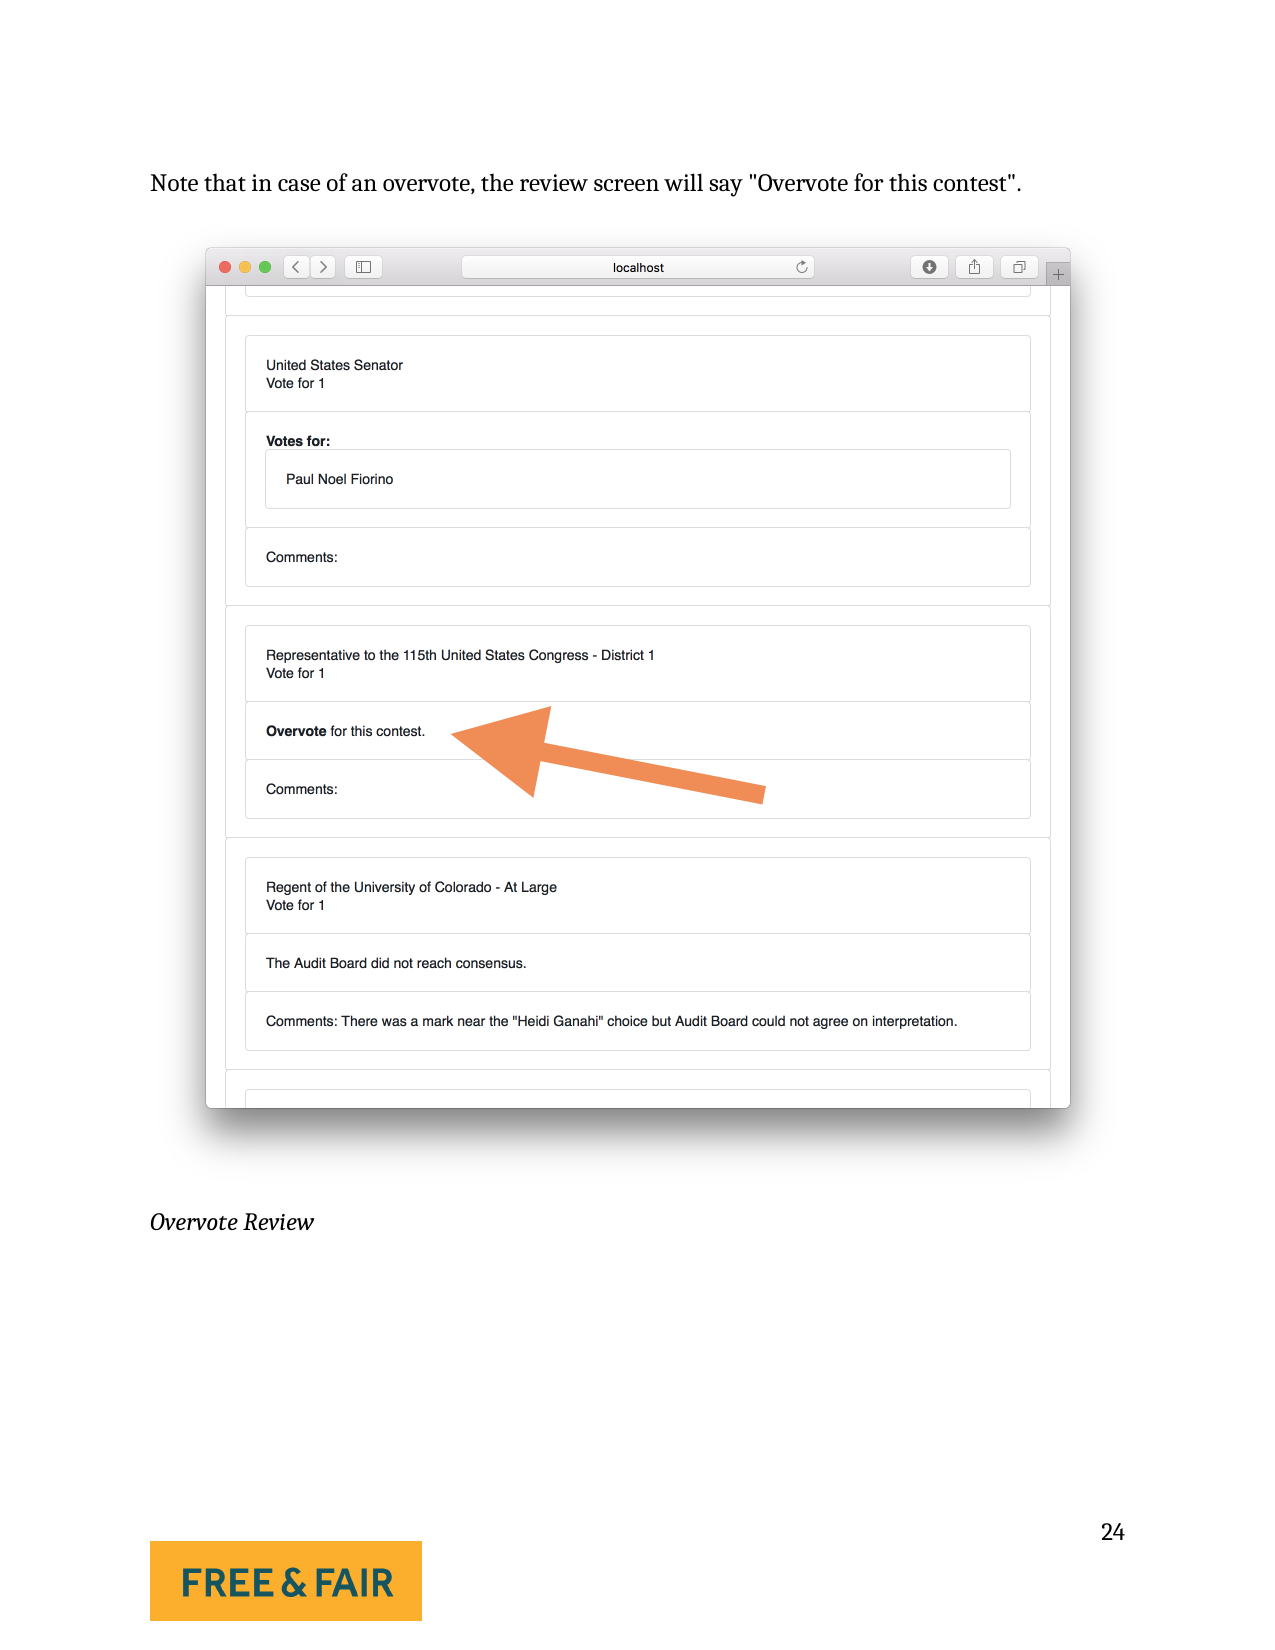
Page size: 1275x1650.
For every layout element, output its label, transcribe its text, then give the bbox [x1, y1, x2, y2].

picture [150, 1541, 422, 1621]
text Overvote Review [150, 1208, 1125, 1237]
picture [150, 216, 1125, 1188]
text Note that in case of an overvote, the review screen will say "Overvote for this contest". [150, 169, 1125, 197]
